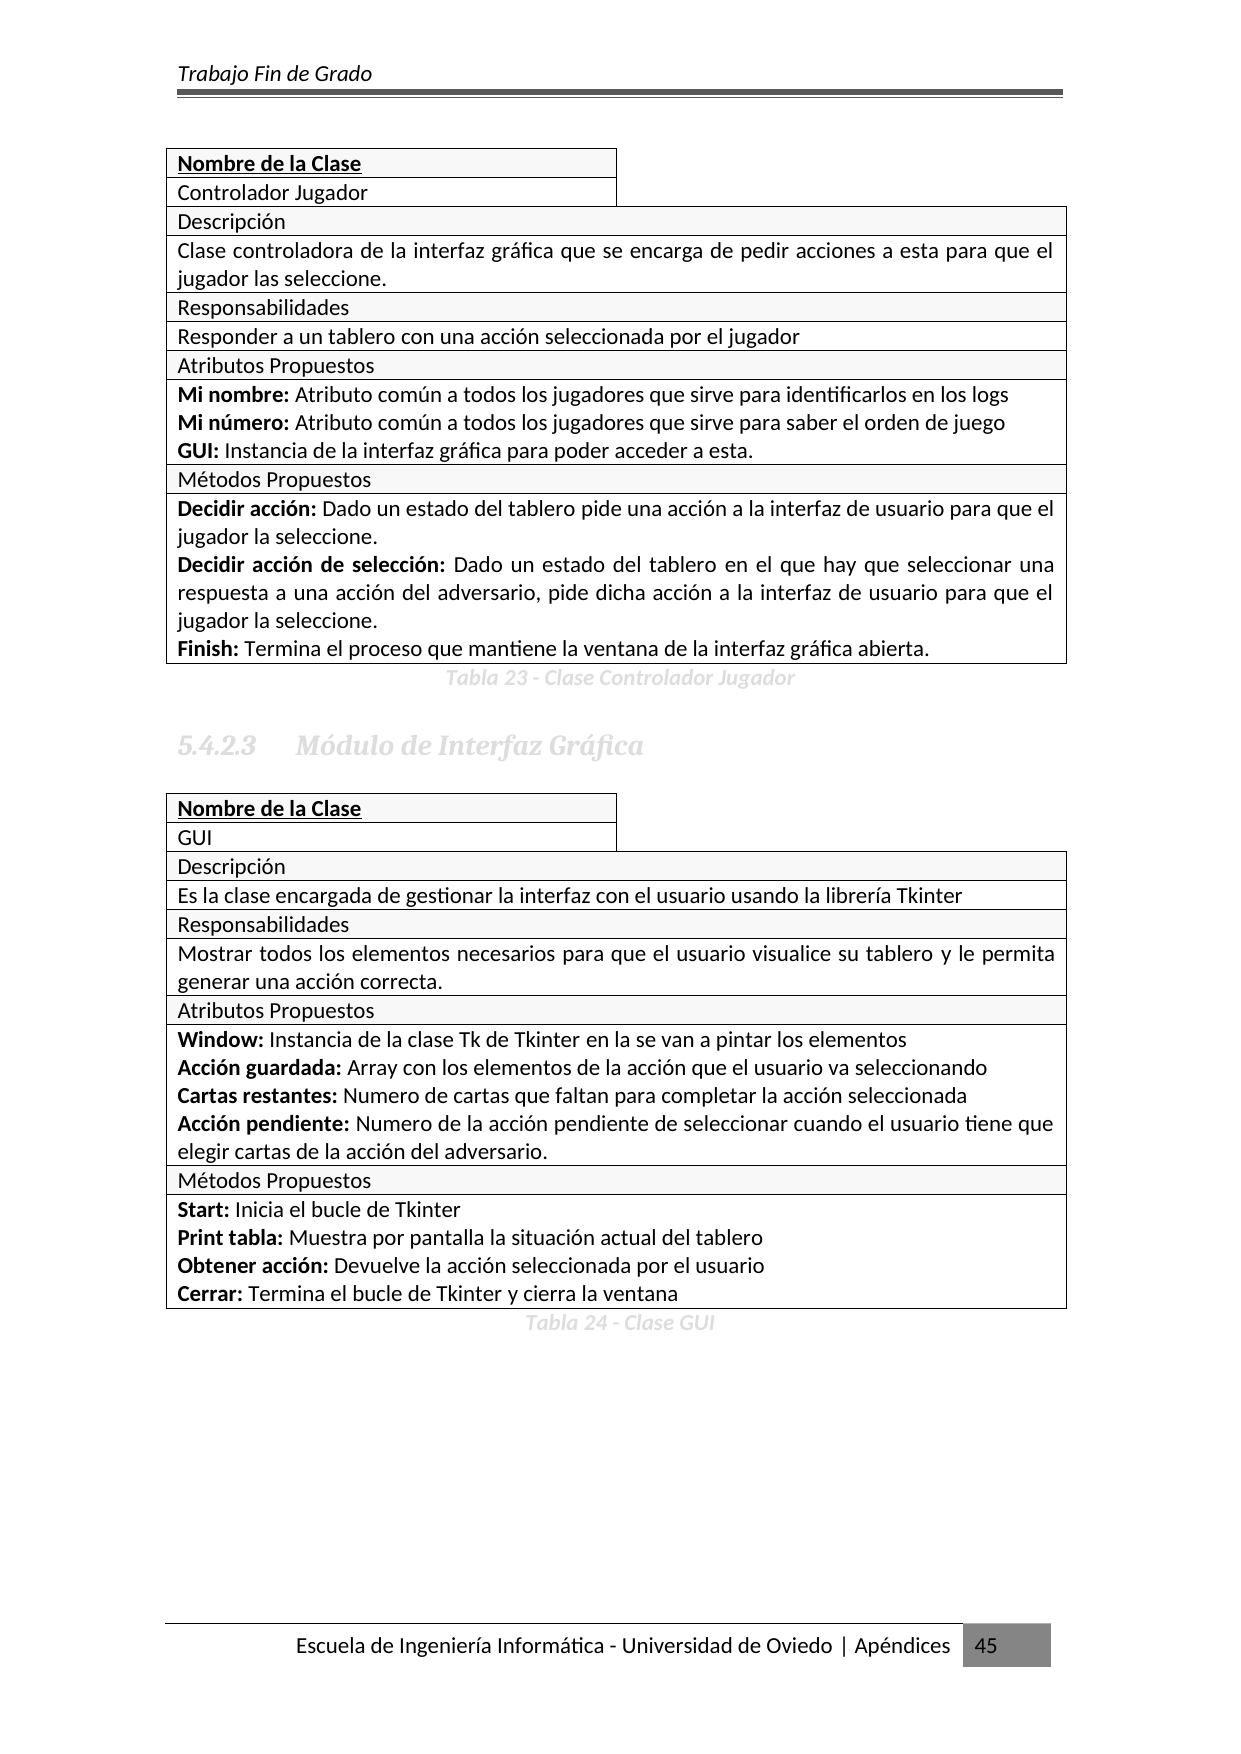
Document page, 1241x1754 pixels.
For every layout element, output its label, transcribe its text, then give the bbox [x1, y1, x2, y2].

table_cell Métodos Propuestos [167, 1166, 1066, 1194]
table_cell Descripción [167, 852, 1066, 880]
table_cell Es la clase encargada de gestionar la interfaz con el usuario usando la librería Tkinter [167, 881, 1066, 909]
table_cell Responder a un tablero con una acción seleccionada por el jugador [167, 322, 1066, 350]
table_cell Clase controladora de la interfaz gráfica que se encarga de pedir acciones a esta para que el jugador las seleccione. [167, 236, 1066, 292]
table_cell Atributos Propuestos [167, 996, 1066, 1024]
table_cell Decidir acción: Dado un estado del tablero pide una acción a la interfaz de usuario para que el jugador la seleccione. Decidir acción de selección: Dado un estado del tablero en el que hay que seleccionar una respuesta a una acción del adversario, pide dicha acción a la interfaz de usuario para que el jugador la seleccione. Finish: Termina el proceso que mantiene la ventana de la interfaz gráfica abierta. [167, 494, 1066, 662]
table_cell Window: Instancia de la clase Tk de Tkinter en la se van a pintar los elementos Acción guardada: Array con los elementos de la acción que el usuario va seleccionando Cartas restantes: Numero de cartas que faltan para completar la acción seleccionada Acción pendiente: Numero de la acción pendiente de seleccionar cuando el usuario tiene que elegir cartas de la acción del adversario. [167, 1025, 1066, 1165]
table_cell Start: Inicia el bucle de Tkinter Print tabla: Muestra por pantalla la situación actual del tablero Obtener acción: Devuelve la acción seleccionada por el usuario Cerrar: Termina el bucle de Tkinter y cierra la ventana [167, 1195, 1066, 1307]
table_cell Descripción [167, 207, 1066, 235]
table_header Nombre de la Clase [167, 794, 616, 822]
table_cell Métodos Propuestos [167, 465, 1066, 493]
table_header Nombre de la Clase [167, 149, 616, 177]
table_cell Controlador Jugador [167, 178, 616, 206]
table_cell Mi nombre: Atributo común a todos los jugadores que sirve para identificarlos en los logs Mi número: Atributo común a todos los jugadores que sirve para saber el orden de juego GUI: Instancia de la interfaz gráfica para poder acceder a esta. [167, 380, 1066, 464]
table_cell Mostrar todos los elementos necesarios para que el usuario visualice su tablero y le permita generar una acción correcta. [167, 939, 1066, 995]
table_cell Responsabilidades [167, 910, 1066, 938]
table_cell Responsabilidades [167, 293, 1066, 321]
table_cell GUI [167, 823, 616, 851]
subtitle Módulo de Interfaz Gráfica [177, 729, 1063, 763]
table_cell Atributos Propuestos [167, 351, 1066, 379]
